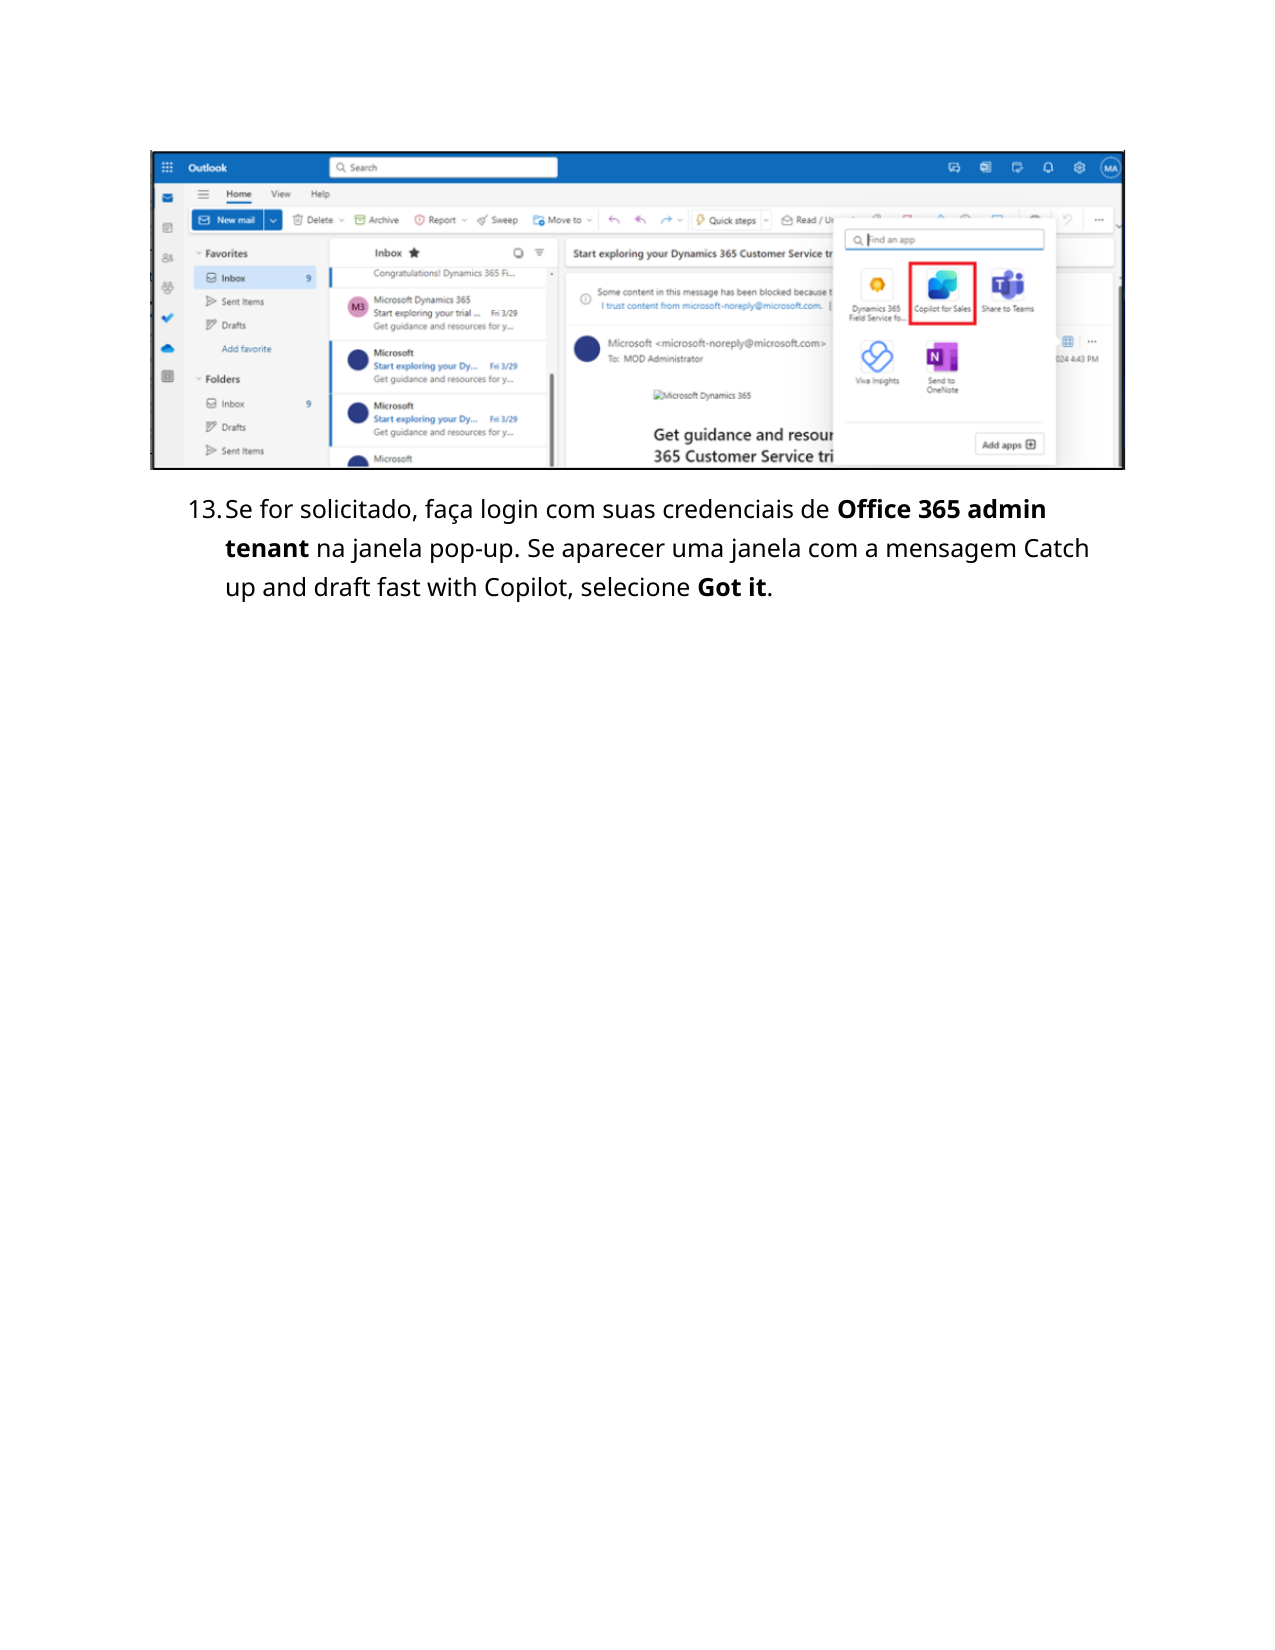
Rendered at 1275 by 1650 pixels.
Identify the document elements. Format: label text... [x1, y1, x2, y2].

list Se for solicitado, faça login com suas credenciais de Office 365 admin tenant na janela pop-up. Se aparecer uma janela com a mensagem Catch up and draft fast with Copilot, selecione Got it. [187, 491, 1125, 604]
picture [150, 150, 1125, 470]
